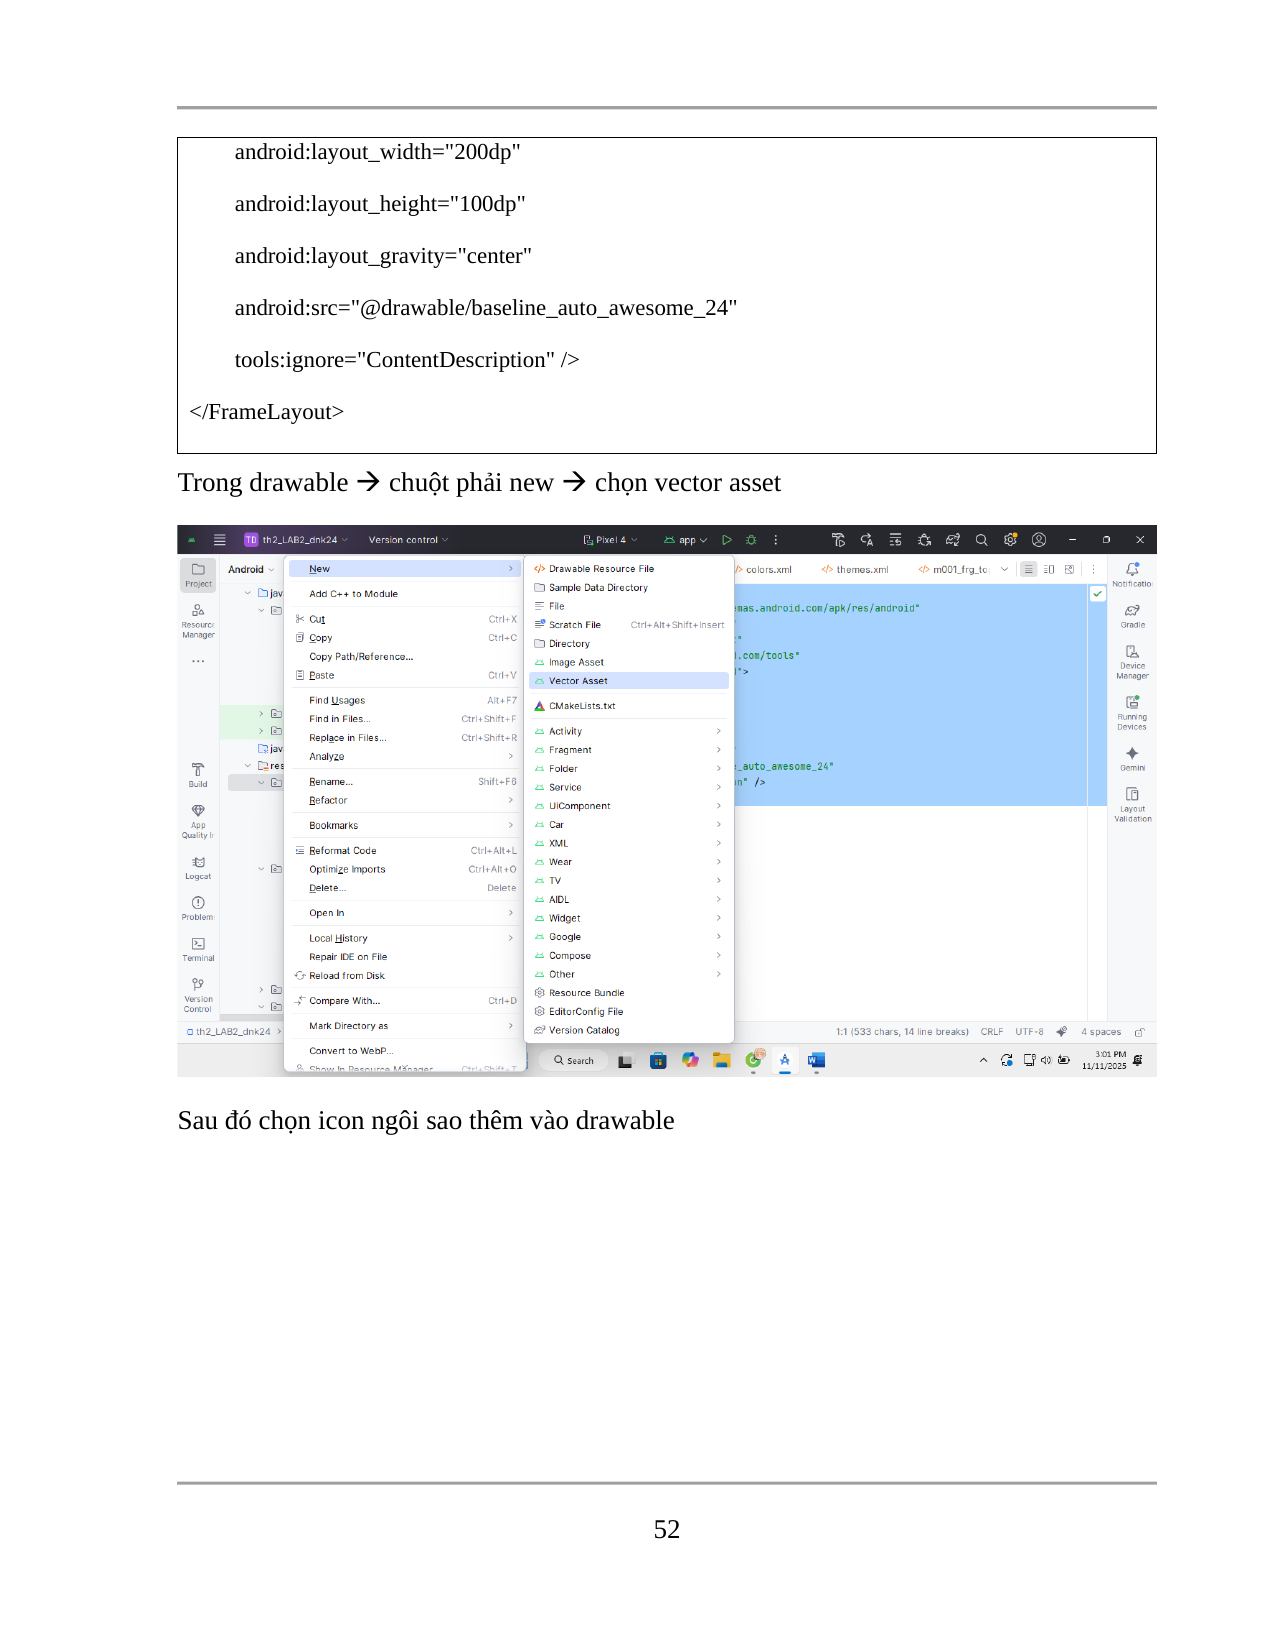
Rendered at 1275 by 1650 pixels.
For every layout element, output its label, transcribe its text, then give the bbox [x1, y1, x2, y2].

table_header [178, 138, 1156, 453]
picture [177, 525, 1157, 1077]
text Sau đó chọn icon ngôi sao thêm vào drawable [177, 1104, 1156, 1136]
text Trong drawable chuột phải new chọn vector asset [177, 466, 1156, 497]
